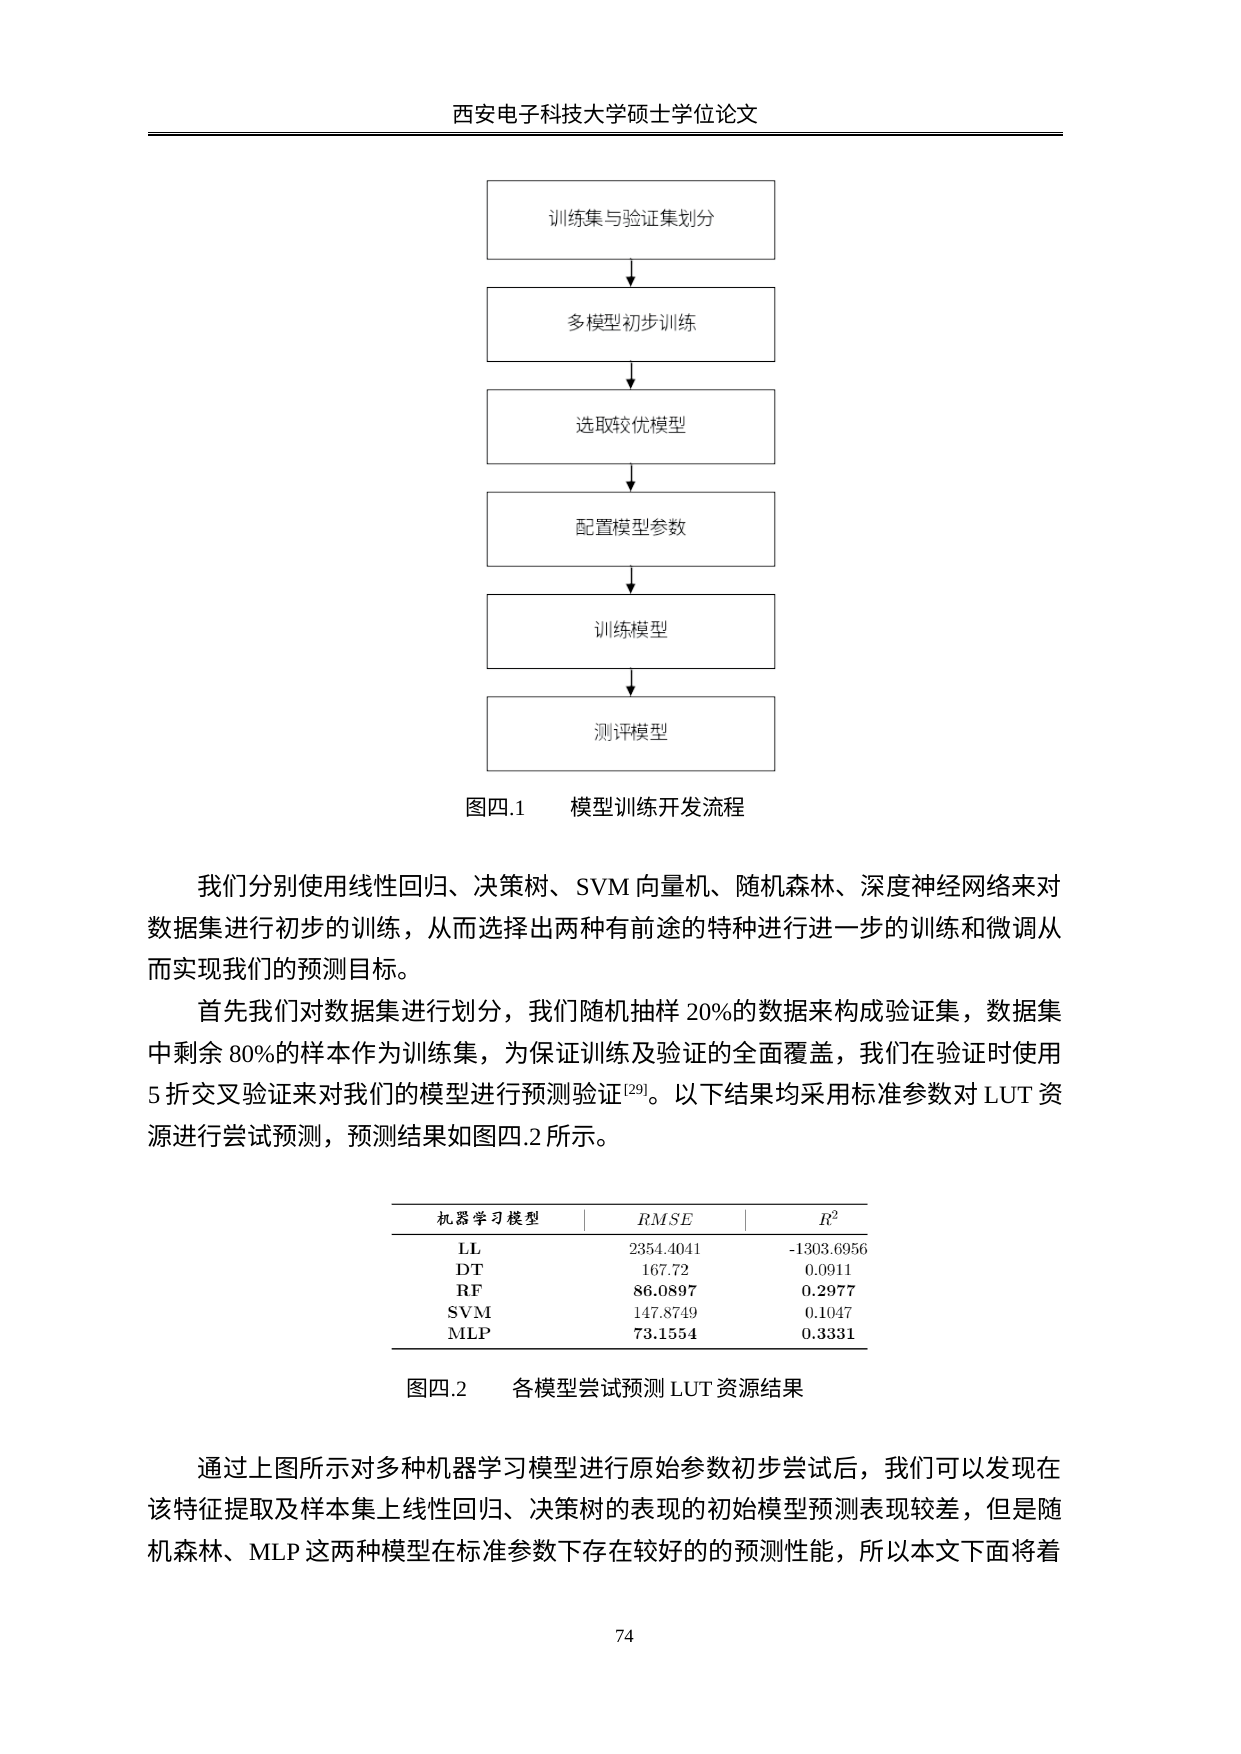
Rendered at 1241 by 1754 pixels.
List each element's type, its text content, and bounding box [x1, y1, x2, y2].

picture [386, 1195, 874, 1359]
text 各模型尝试预测LUT资源结果 [148, 1371, 1063, 1403]
text 我们分别使用线性回归、决策树、SVM向量机、随机森林、深度神经网络来对数据集进行初步的训练，从而选择出两种有前途的特种进行进一步的训练和微调从而实现我们的预测目标。 [148, 862, 1063, 987]
text 通过上图所示对多种机器学习模型进行原始参数初步尝试后，我们可以发现在该特征提取及样本集上线性回归、决策树的表现的初始模型预测表现较差，但是随机森林、MLP这两种模型在标准参数下存在较好的的预测性能，所以本文下面将着重以随机森林及深度神经网络来进行进一步的预测模型训练及参数调整。 [148, 1444, 1063, 1569]
text 模型训练开发流程 [148, 790, 1063, 821]
text 首先我们对数据集进行划分，我们随机抽样20%的数据来构成验证集，数据集中剩余80%的样本作为训练集，为保证训练及验证的全面覆盖，我们在验证时使用5折交叉验证来对我们的模型进行预测验证[29]。以下结果均采用标准参数对LUT资源进行尝试预测，预测结果如图4.20所示。 [148, 987, 1063, 1154]
